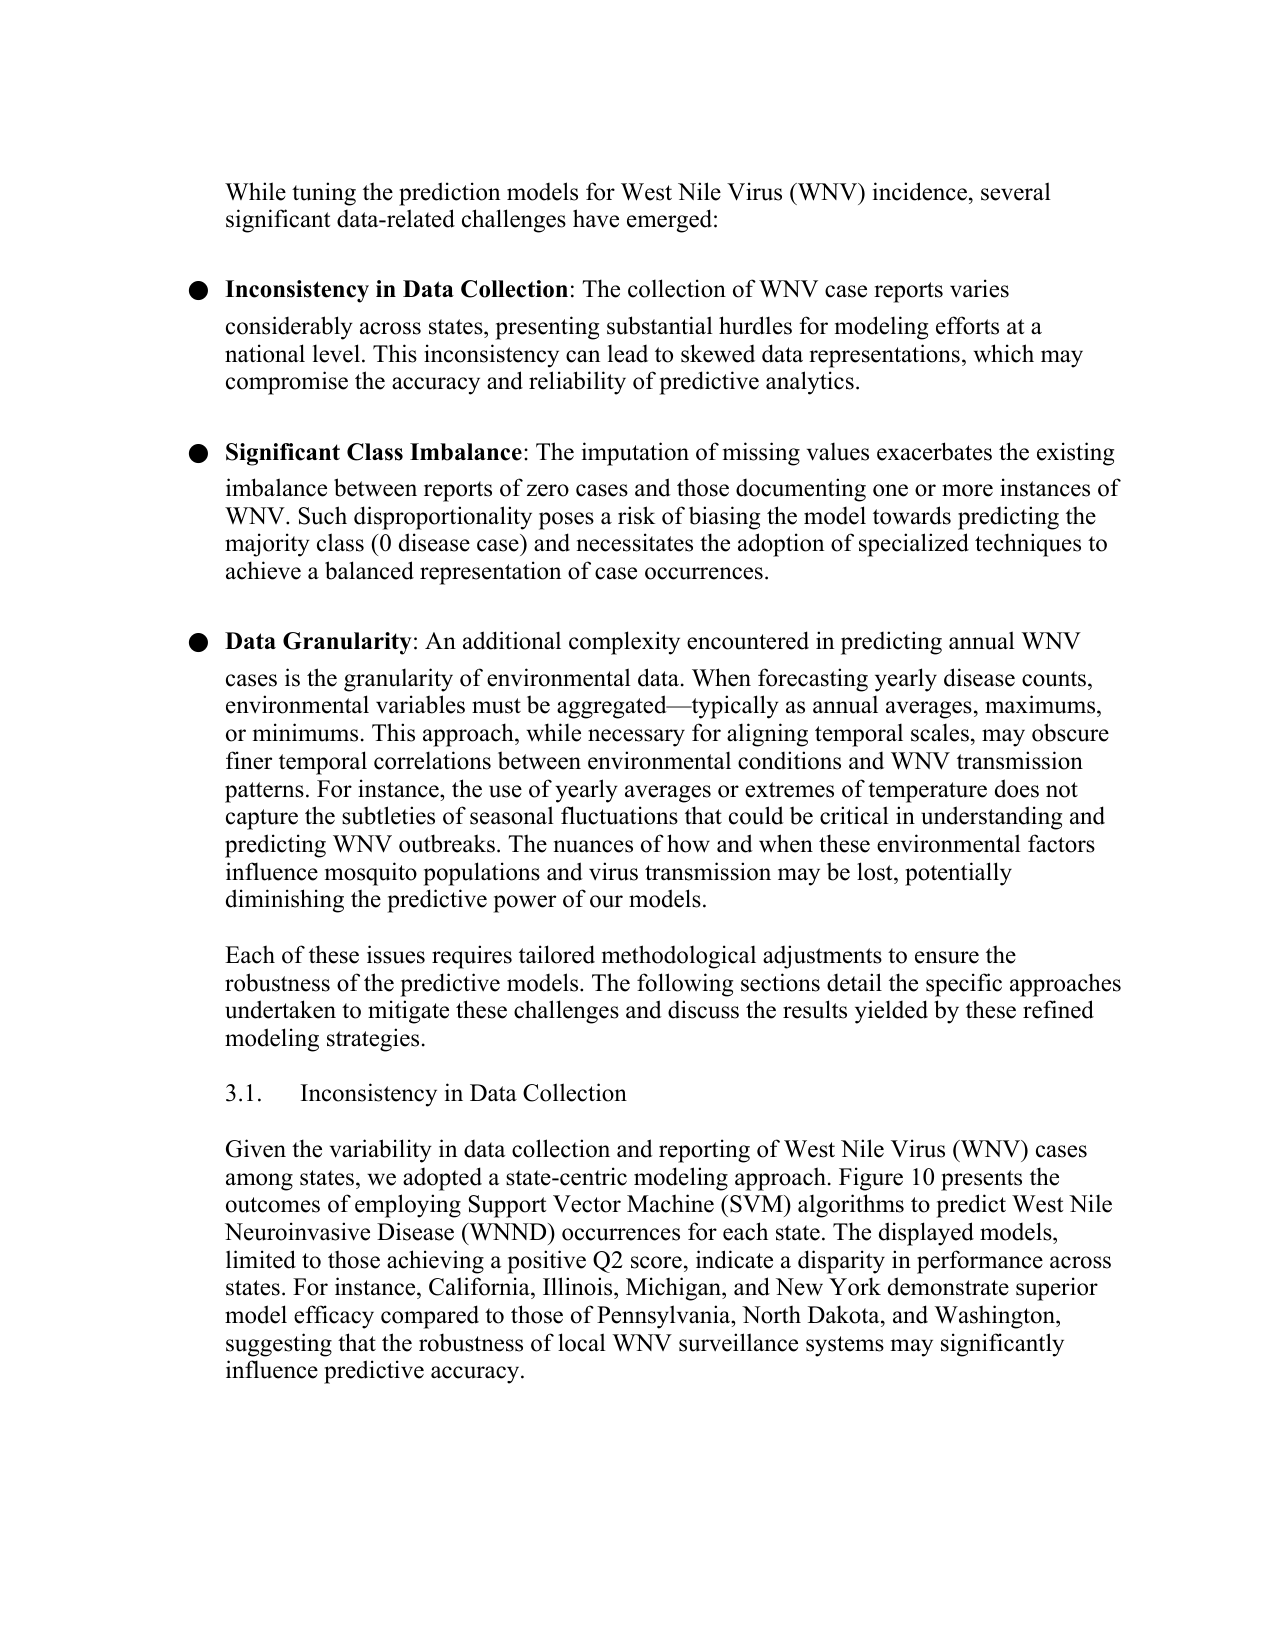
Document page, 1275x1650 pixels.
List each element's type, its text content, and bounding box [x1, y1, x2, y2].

list Data Granularity: An additional complexity encountered in predicting annual WNV cases is the granularity of environmental data. When forecasting yearly disease counts, environmental variables must be aggregated—typically as annual averages, maximums, or minimums. This approach, while necessary for aligning temporal scales, may obscure finer temporal correlations between environmental conditions and WNV transmission patterns. For instance, the use of yearly averages or extremes of temperature does not capture the subtleties of seasonal fluctuations that could be critical in understanding and predicting WNV outbreaks. The nuances of how and when these environmental factors influence mosquito populations and virus transmission may be lost, potentially diminishing the predictive power of our models. [187, 613, 1125, 913]
list Significant Class Imbalance: The imputation of missing values exacerbates the existing imbalance between reports of zero cases and those documenting one or more instances of WNV. Such disproportionality poses a risk of biasing the model towards predicting the majority class (0 disease case) and necessitates the adoption of specialized techniques to achieve a balanced representation of case occurrences. [187, 423, 1125, 585]
subtitle Inconsistency in Data Collection [262, 1079, 1125, 1107]
list Inconsistency in Data Collection: The collection of WNV case reports varies considerably across states, presenting substantial hurdles for modeling efforts at a national level. This inconsistency can lead to skewed data representations, which may compromise the accuracy and reliability of predictive analytics. [187, 261, 1125, 395]
text While tuning the prediction models for West Nile Virus (WNV) incidence, several significant data-related challenges have emerged: [225, 178, 1125, 233]
text Each of these issues requires tailored methodological adjustments to ensure the robustness of the predictive models. The following sections detail the specific approaches undertaken to mitigate these challenges and discuss the results yielded by these refined modeling strategies. [225, 941, 1125, 1052]
text Given the variability in data collection and reporting of West Nile Virus (WNV) cases among states, we adopted a state-centric modeling approach. Figure 10 presents the outcomes of employing Support Vector Machine (SVM) algorithms to predict West Nile Neuroinvasive Disease (WNND) occurrences for each state. The displayed models, limited to those achieving a positive Q2 score, indicate a disparity in performance across states. For instance, California, Illinois, Michigan, and New York demonstrate superior model efficacy compared to those of Pennsylvania, North Dakota, and Washington, suggesting that the robustness of local WNV surveillance systems may significantly influence predictive accuracy. [225, 1135, 1125, 1384]
